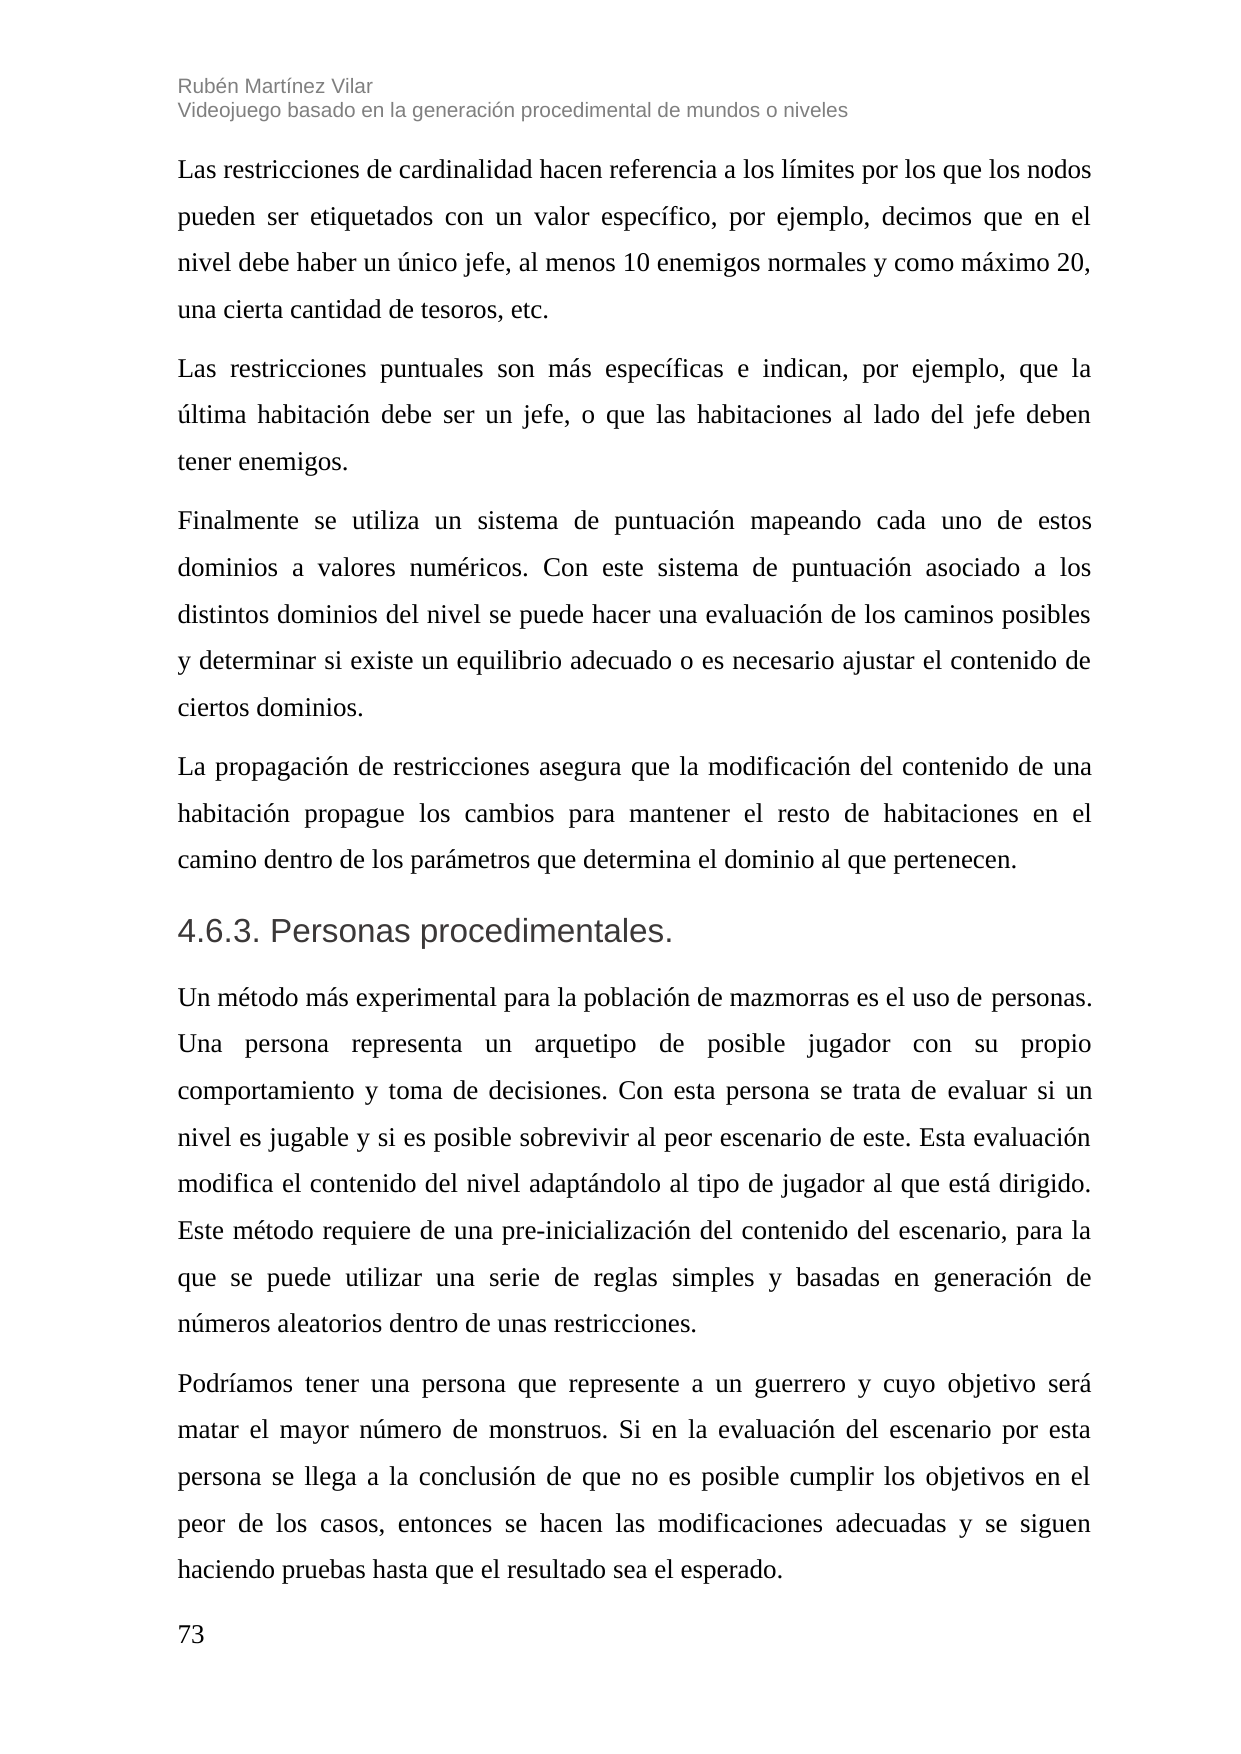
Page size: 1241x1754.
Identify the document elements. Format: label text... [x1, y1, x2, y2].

text Las restricciones de cardinalidad hacen referencia a los límites por los que los nodos pueden ser etiquetados con un valor específico, por ejemplo, decimos que en el nivel debe haber un único jefe, al menos 10 enemigos normales y como máximo 20, una cierta cantidad de tesoros, etc. [177, 153, 1092, 324]
subtitle Personas procedimentales. [177, 911, 1092, 949]
text Podríamos tener una persona que represente a un guerrero y cuyo objetivo será matar el mayor número de monstruos. Si en la evaluación del escenario por esta persona se llega a la conclusión de que no es posible cumplir los objetivos en el peor de los casos, entonces se hacen las modificaciones adecuadas y se siguen haciendo pruebas hasta que el resultado sea el esperado. [177, 1367, 1092, 1584]
text Finalmente se utiliza un sistema de puntuación mapeando cada uno de estos dominios a valores numéricos. Con este sistema de puntuación asociado a los distintos dominios del nivel se puede hacer una evaluación de los caminos posibles y determinar si existe un equilibrio adecuado o es necesario ajustar el contenido de ciertos dominios. [177, 504, 1092, 722]
text La propagación de restricciones asegura que la modificación del contenido de una habitación propague los cambios para mantener el resto de habitaciones en el camino dentro de los parámetros que determina el dominio al que pertenecen. [177, 750, 1092, 874]
text Un método más experimental para la población de mazmorras es el uso de personas. Una persona representa un arquetipo de posible jugador con su propio comportamiento y toma de decisiones. Con esta persona se trata de evaluar si un nivel es jugable y si es posible sobrevivir al peor escenario de este. Esta evaluación modifica el contenido del nivel adaptándolo al tipo de jugador al que está dirigido. Este método requiere de una pre-inicialización del contenido del escenario, para la que se puede utilizar una serie de reglas simples y basadas en generación de números aleatorios dentro de unas restricciones. [177, 981, 1092, 1339]
text Las restricciones puntuales son más específicas e indican, por ejemplo, que la última habitación debe ser un jefe, o que las habitaciones al lado del jefe deben tener enemigos. [177, 352, 1092, 476]
